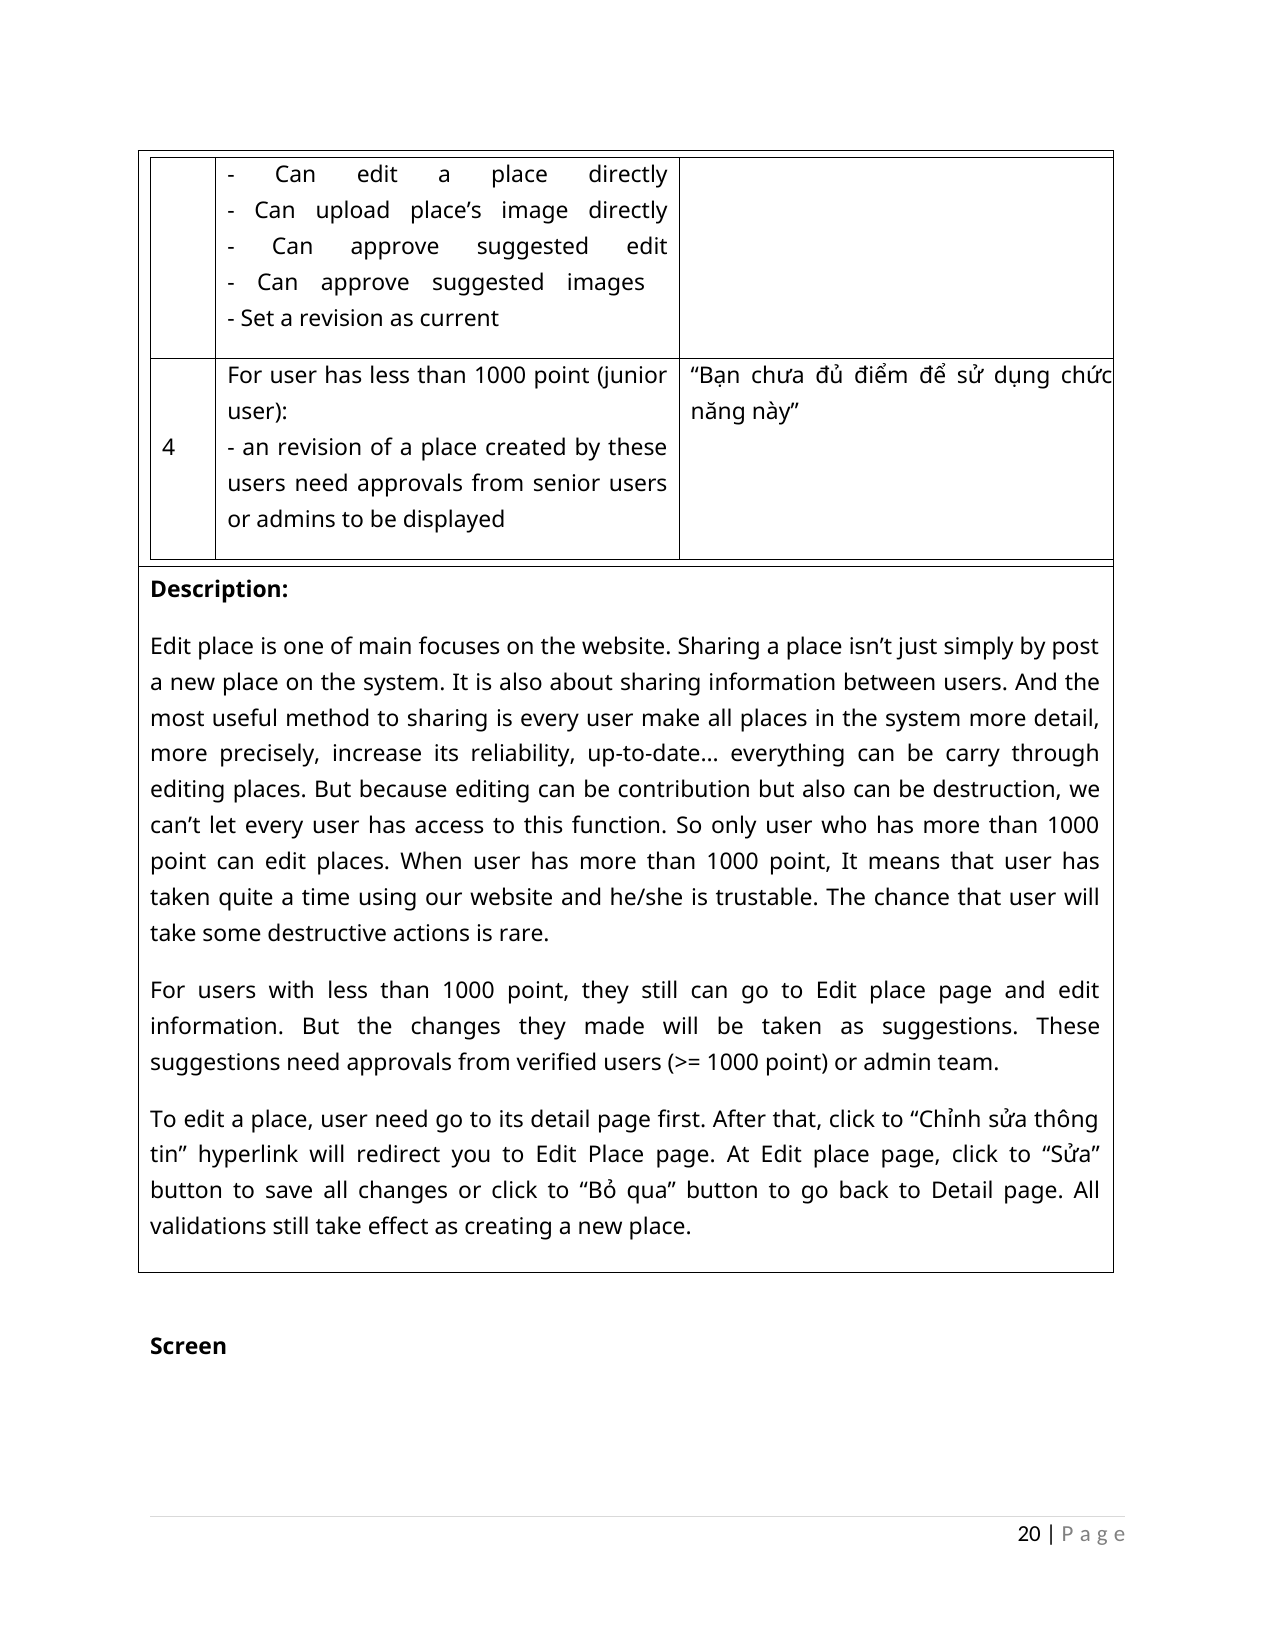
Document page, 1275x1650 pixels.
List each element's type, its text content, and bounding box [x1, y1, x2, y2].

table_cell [139, 151, 1113, 566]
text Screen [150, 1330, 1125, 1361]
table_cell Description: Edit place is one of main focuses on the website. Sharing a place isn’t just simply by post a new place on the system. It is also about sharing information between users. And the most useful method to sharing is every user make all places in the system more detail, more precisely, increase its reliability, up-to-date… everything can be carry through editing places. But because editing can be contribution but also can be destruction, we can’t let every user has access to this function. So only user who has more than 1000 point can edit places. When user has more than 1000 point, It means that user has taken quite a time using our website and he/she is trustable. The chance that user will take some destructive actions is rare. For users with less than 1000 point, they still can go to Edit place page and edit information. But the changes they made will be taken as suggestions. These suggestions need approvals from verified users (>= 1000 point) or admin team. To edit a place, user need go to its detail page first. After that, click to “Chỉnh sửa thông tin” hyperlink will redirect you to Edit Place page. At Edit place page, click to “Sửa” button to save all changes or click to “Bỏ qua” button to go back to Detail page. All validations still take effect as creating a new place. [139, 567, 1113, 1272]
